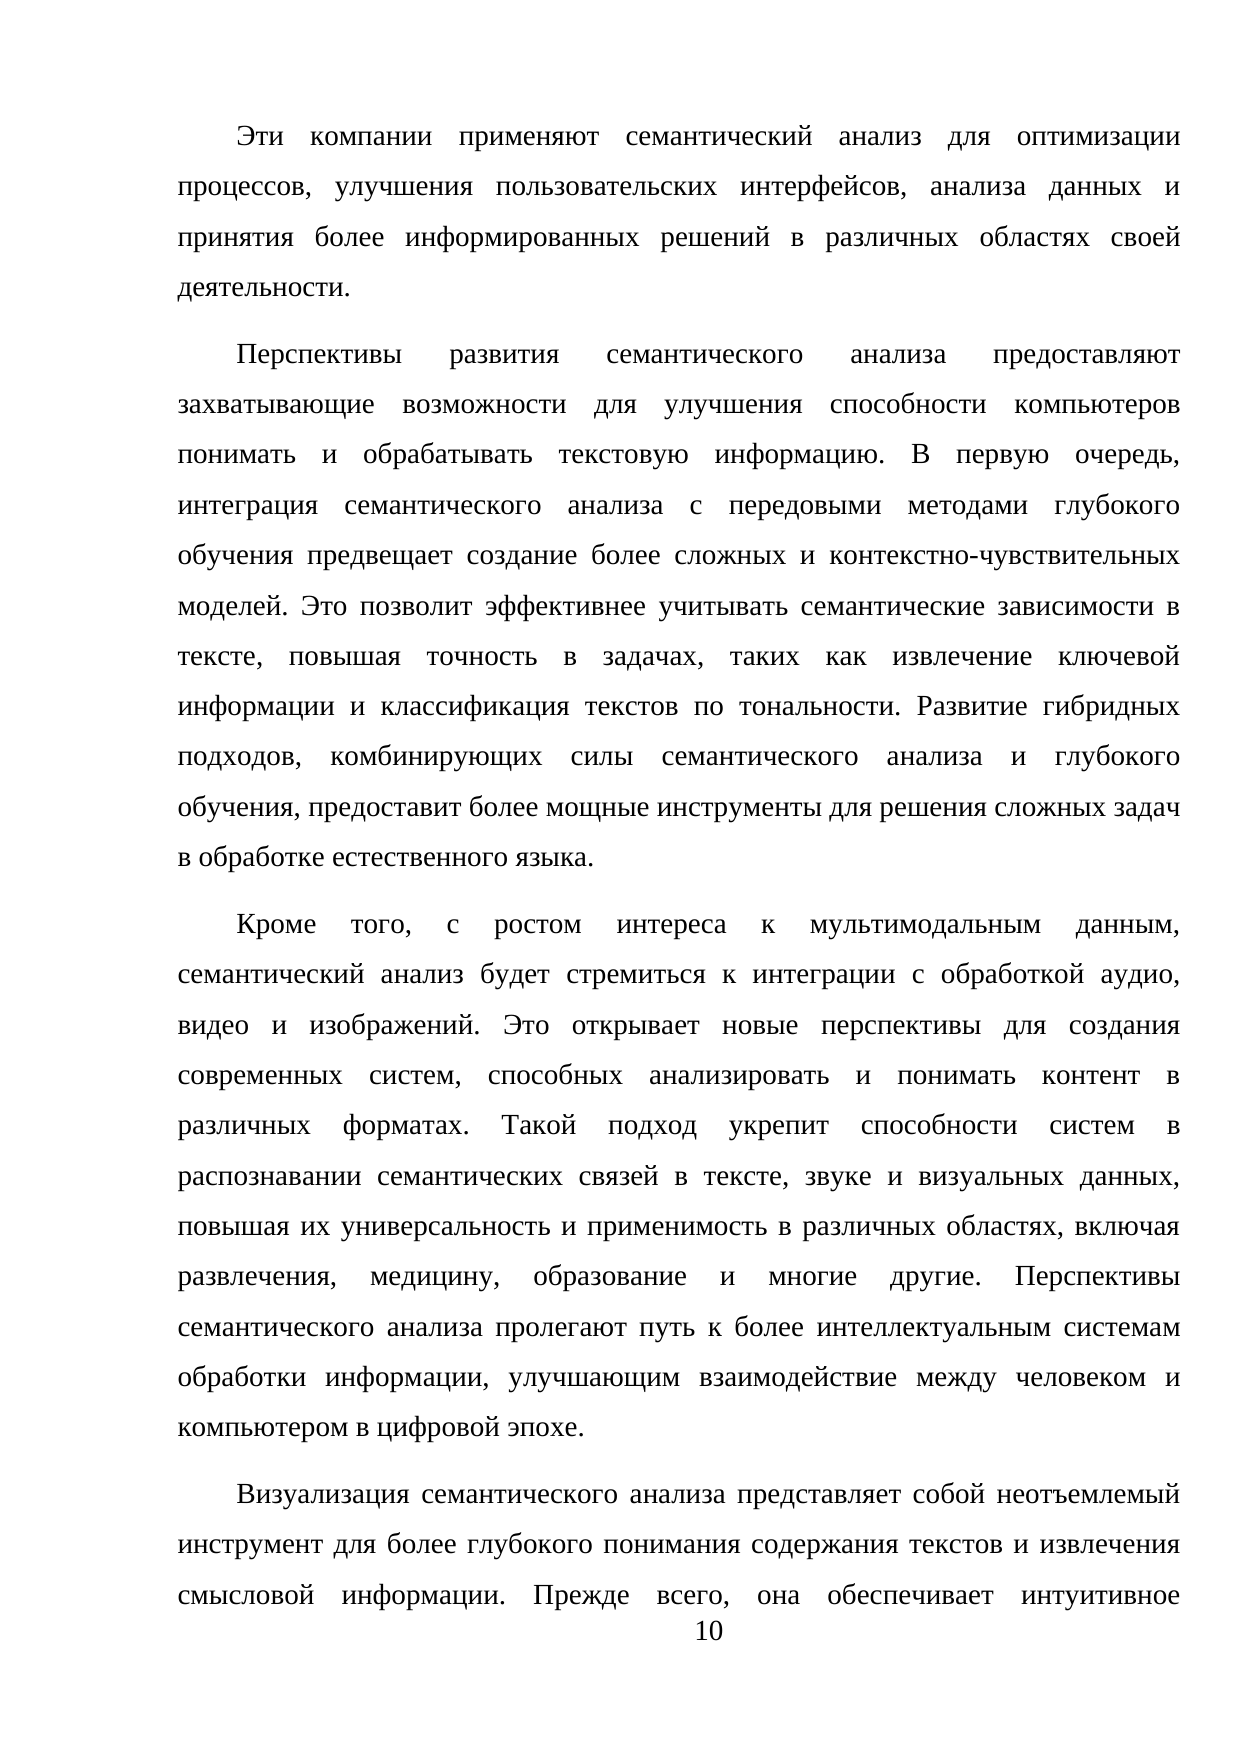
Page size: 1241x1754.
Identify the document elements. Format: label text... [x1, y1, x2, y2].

text Перспективы развития семантического анализа предоставляют захватывающие возможности для улучшения способности компьютеров понимать и обрабатывать текстовую информацию. В первую очередь, интеграция семантического анализа с передовыми методами глубокого обучения предвещает создание более сложных и контекстно-чувствительных моделей. Это позволит эффективнее учитывать семантические зависимости в тексте, повышая точность в задачах, таких как извлечение ключевой информации и классификация текстов по тональности. Развитие гибридных подходов, комбинирующих силы семантического анализа и глубокого обучения, предоставит более мощные инструменты для решения сложных задач в обработке естественного языка. [177, 336, 1181, 873]
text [177, 1476, 1181, 1610]
text Кроме того, с ростом интереса к мультимодальным данным, семантический анализ будет стремиться к интеграции с обработкой аудио, видео и изображений. Это открывает новые перспективы для создания современных систем, способных анализировать и понимать контент в различных форматах. Такой подход укрепит способности систем в распознавании семантических связей в тексте, звуке и визуальных данных, повышая их универсальность и применимость в различных областях, включая развлечения, медицину, образование и многие другие. Перспективы семантического анализа пролегают путь к более интеллектуальным системам обработки информации, улучшающим взаимодействие между человеком и компьютером в цифровой эпохе. [177, 906, 1181, 1443]
text Эти компании применяют семантический анализ для оптимизации процессов, улучшения пользовательских интерфейсов, анализа данных и принятия более информированных решений в различных областях своей деятельности. [177, 118, 1181, 303]
